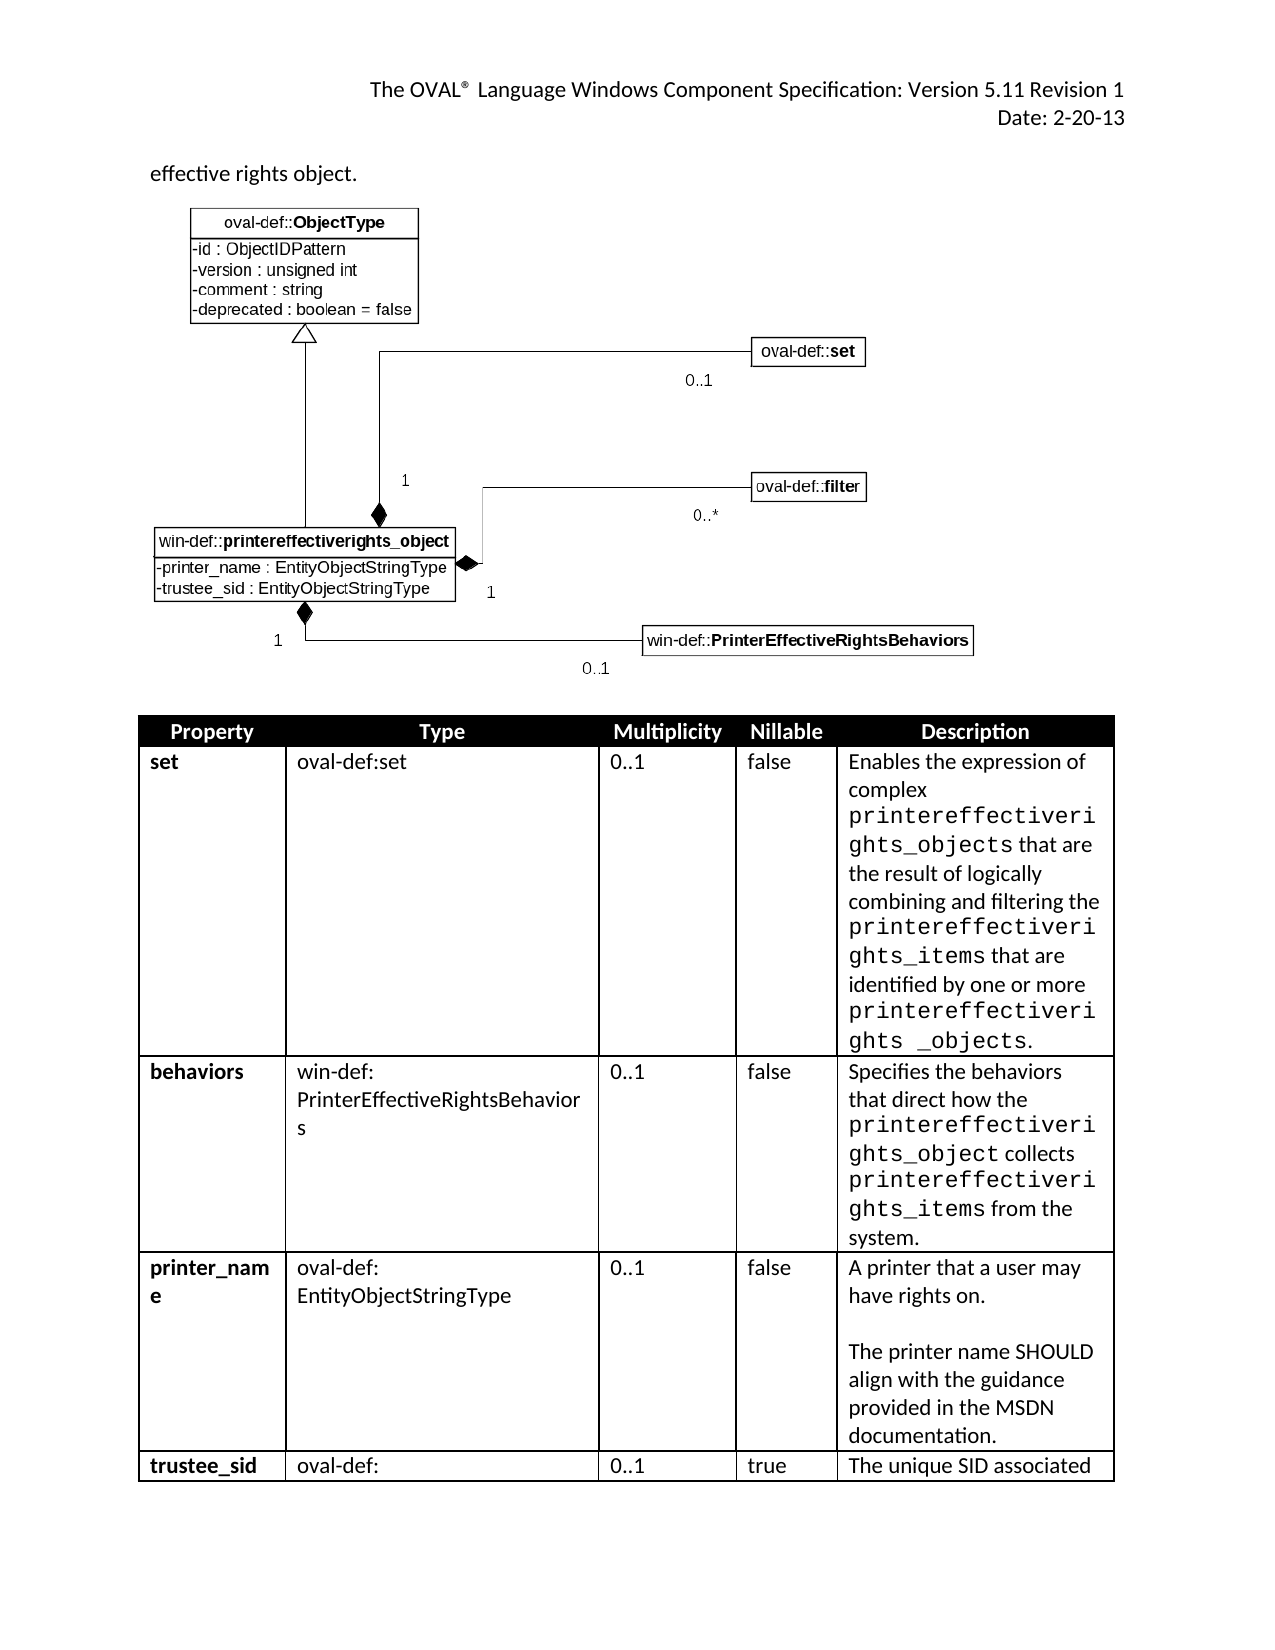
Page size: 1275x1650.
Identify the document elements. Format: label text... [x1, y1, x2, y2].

table_cell printer_name [140, 1253, 285, 1449]
table_cell false [737, 1253, 836, 1449]
table_cell win-def: PrinterEffectiveRightsBehaviors [286, 1057, 598, 1251]
table_cell oval-def:set [287, 747, 598, 1055]
table_header Type [286, 717, 598, 745]
table_cell behaviors [140, 1057, 285, 1251]
table_cell set [140, 747, 285, 1055]
table_cell 0..1 [600, 1253, 735, 1449]
table_header Nillable [737, 717, 837, 745]
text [150, 159, 1125, 690]
table_cell false [737, 747, 836, 1055]
table_cell Enables the expression of complex printereffectiverights_objects that are the result of logically combining and filtering the printereffectiverights_items that are identified by one or more printereffectiverights _objects. [838, 747, 1113, 1055]
table_header Description [838, 717, 1113, 745]
table_cell Specifies the behaviors that direct how the printereffectiverights_object collects printereffectiverights_items from the system. [838, 1057, 1113, 1251]
table_cell false [737, 1057, 837, 1251]
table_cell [286, 1452, 598, 1479]
table_header Multiplicity [599, 717, 736, 745]
table_cell oval-def: EntityObjectStringType [287, 1253, 598, 1449]
table_cell true [737, 1452, 837, 1479]
table_cell A printer that a user may have rights on. The printer name SHOULD align with the guidance provided in the MSDN documentation. [838, 1253, 1113, 1449]
table_header Property [140, 717, 285, 745]
table_cell 0..1 [599, 1057, 736, 1251]
table_cell 0..1 [599, 1452, 736, 1479]
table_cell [838, 1452, 1113, 1479]
table_cell 0..1 [600, 747, 735, 1055]
table_cell trustee_sid [140, 1452, 285, 1479]
